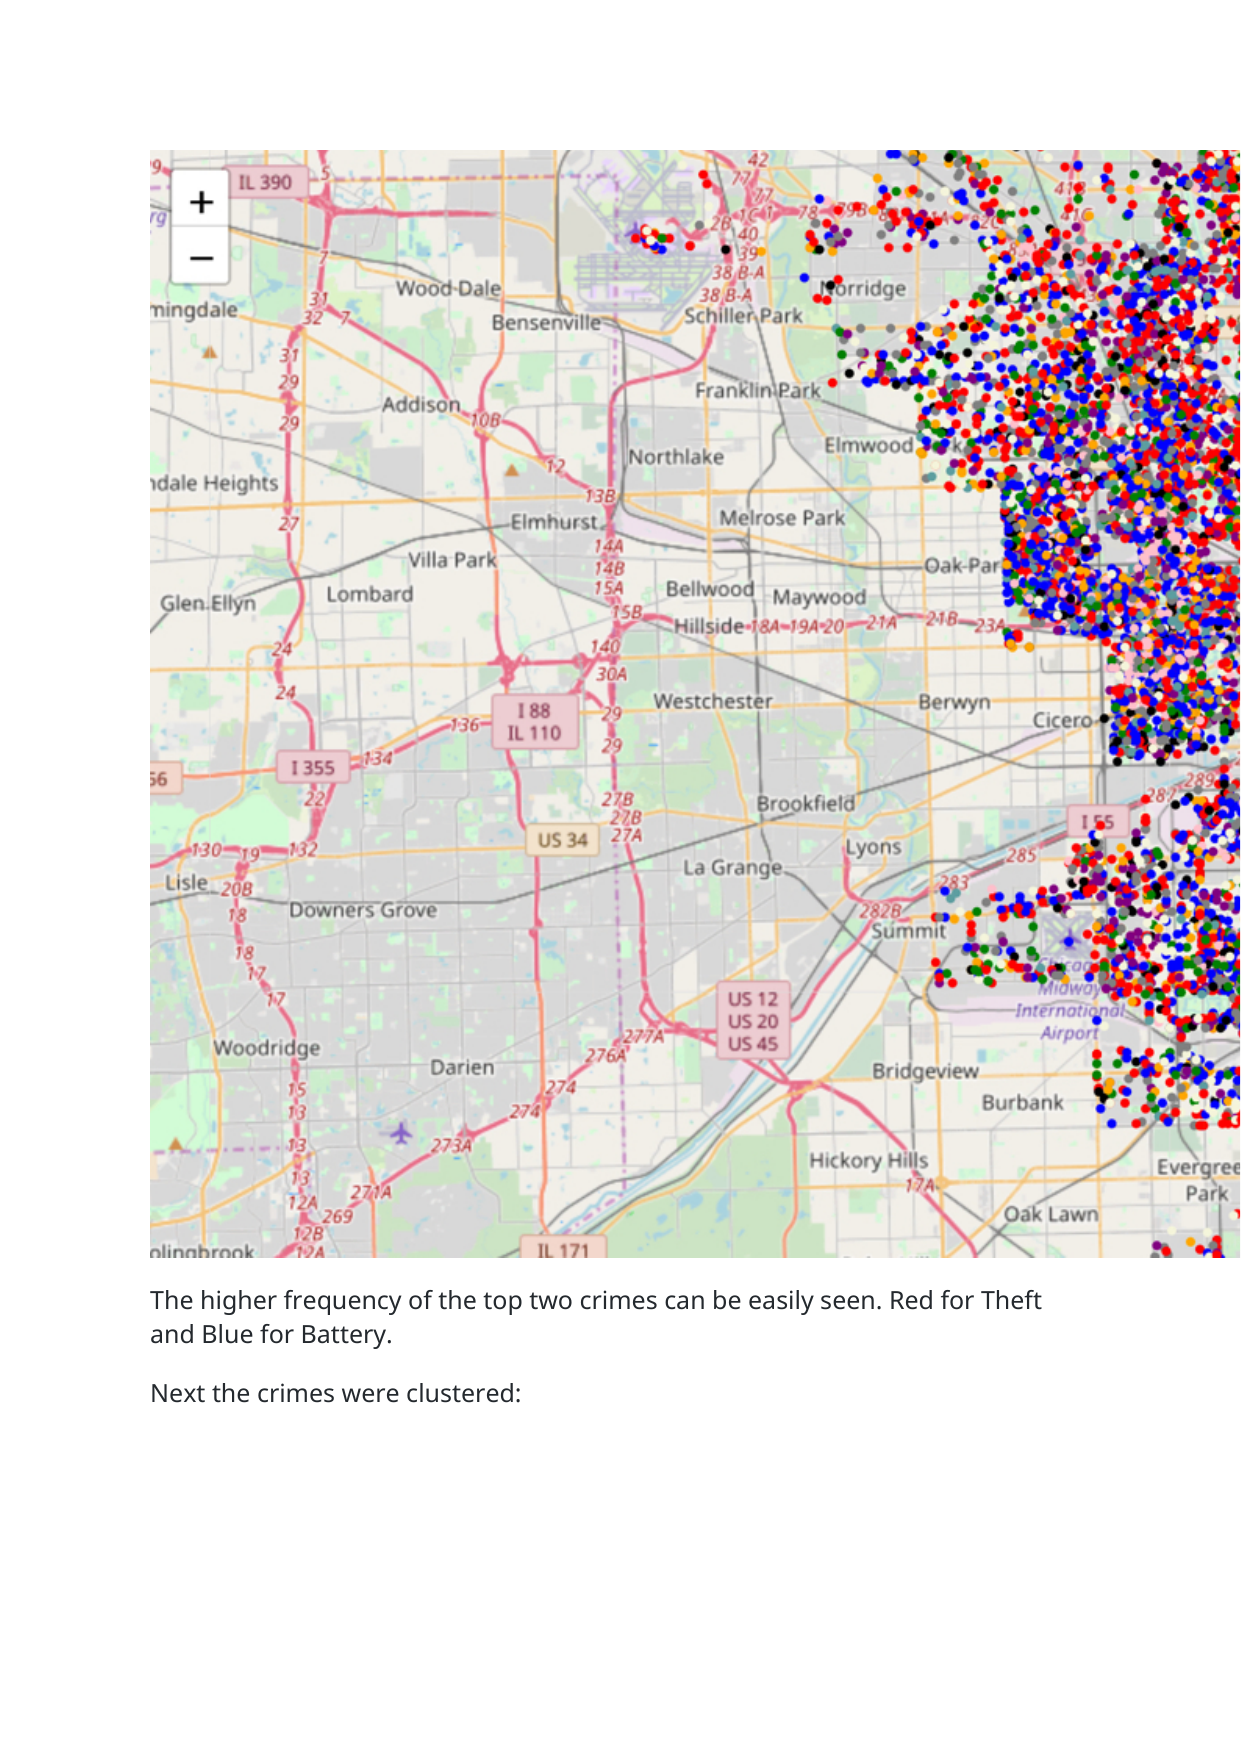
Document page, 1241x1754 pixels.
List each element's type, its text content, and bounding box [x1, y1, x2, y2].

picture [150, 150, 1241, 1258]
text Next the crimes were clustered: [150, 1376, 1090, 1410]
text The higher frequency of the top two crimes can be easily seen. Red for Theft and Blue for Battery. [150, 1283, 1090, 1351]
